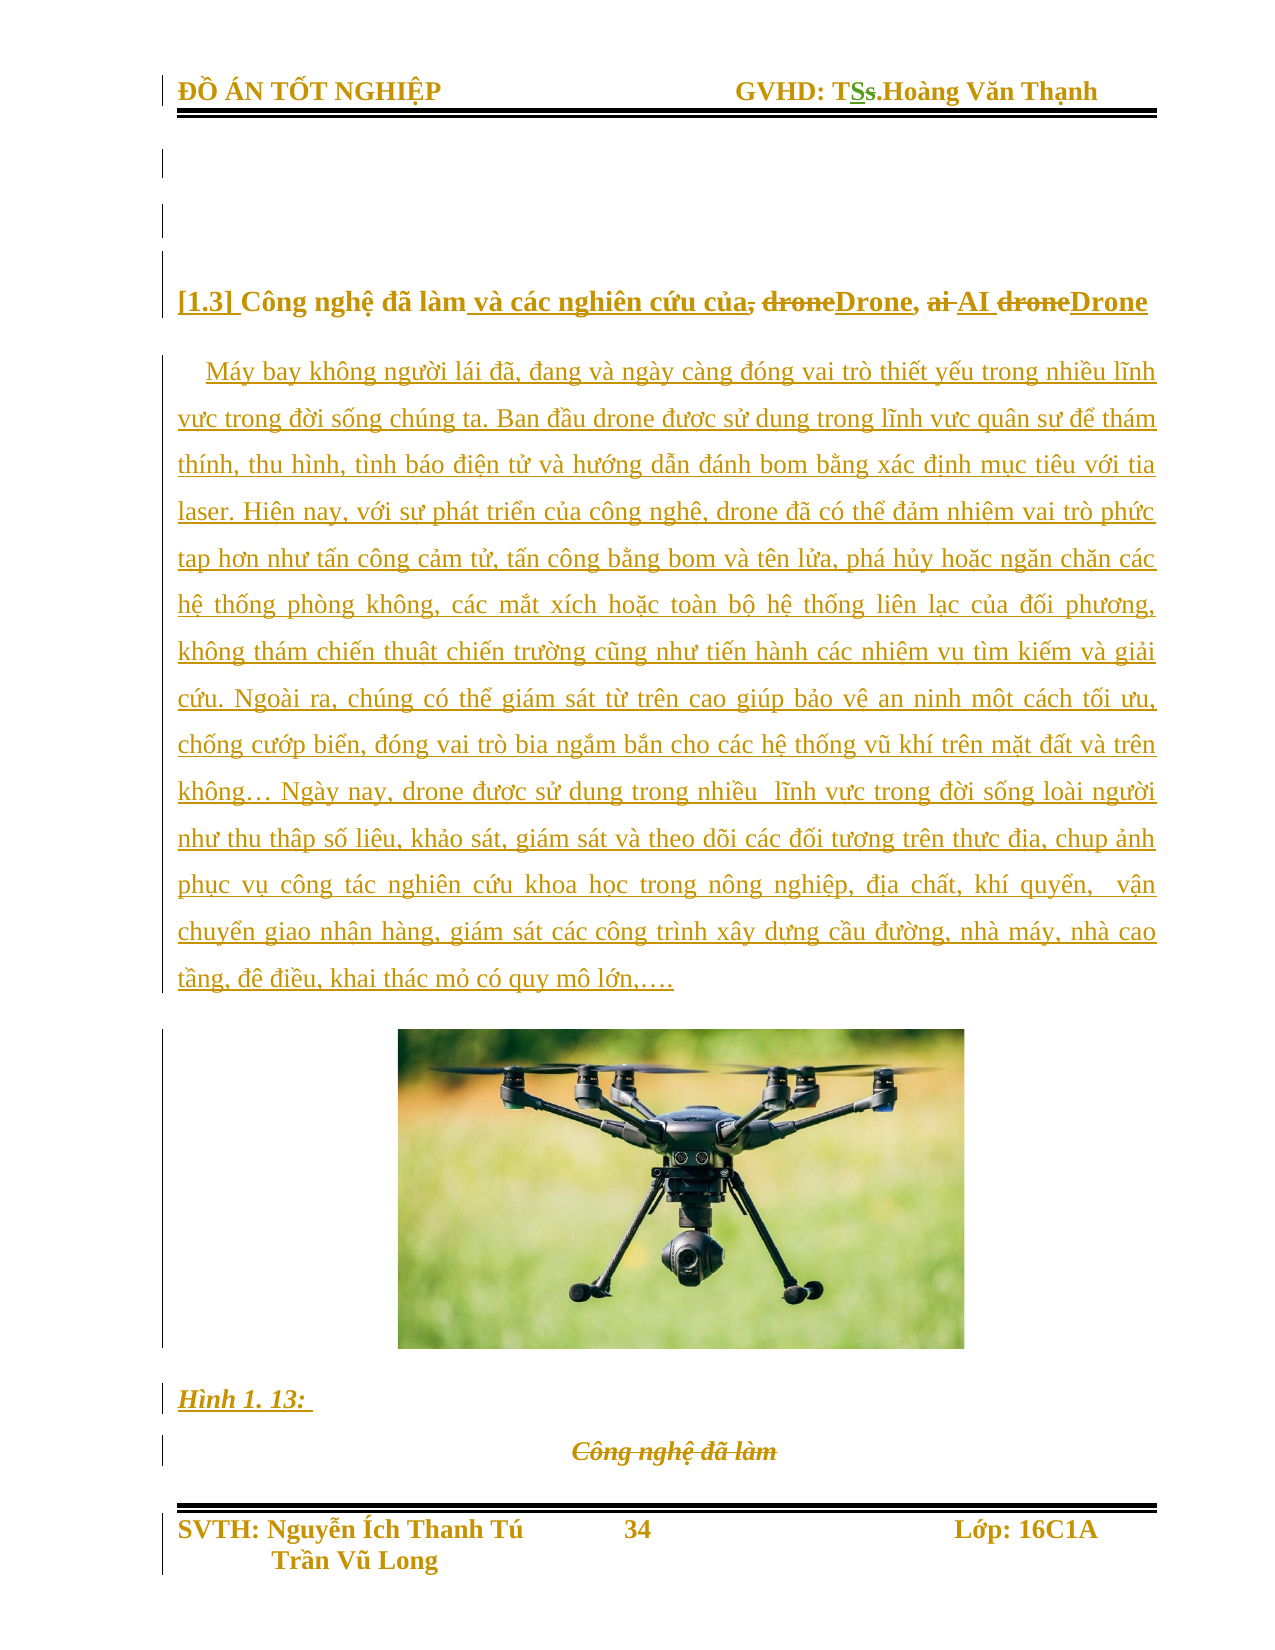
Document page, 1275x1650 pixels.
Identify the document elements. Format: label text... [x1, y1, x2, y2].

picture [397, 1029, 965, 1349]
list Công nghệ đã làm , [177, 284, 1157, 318]
